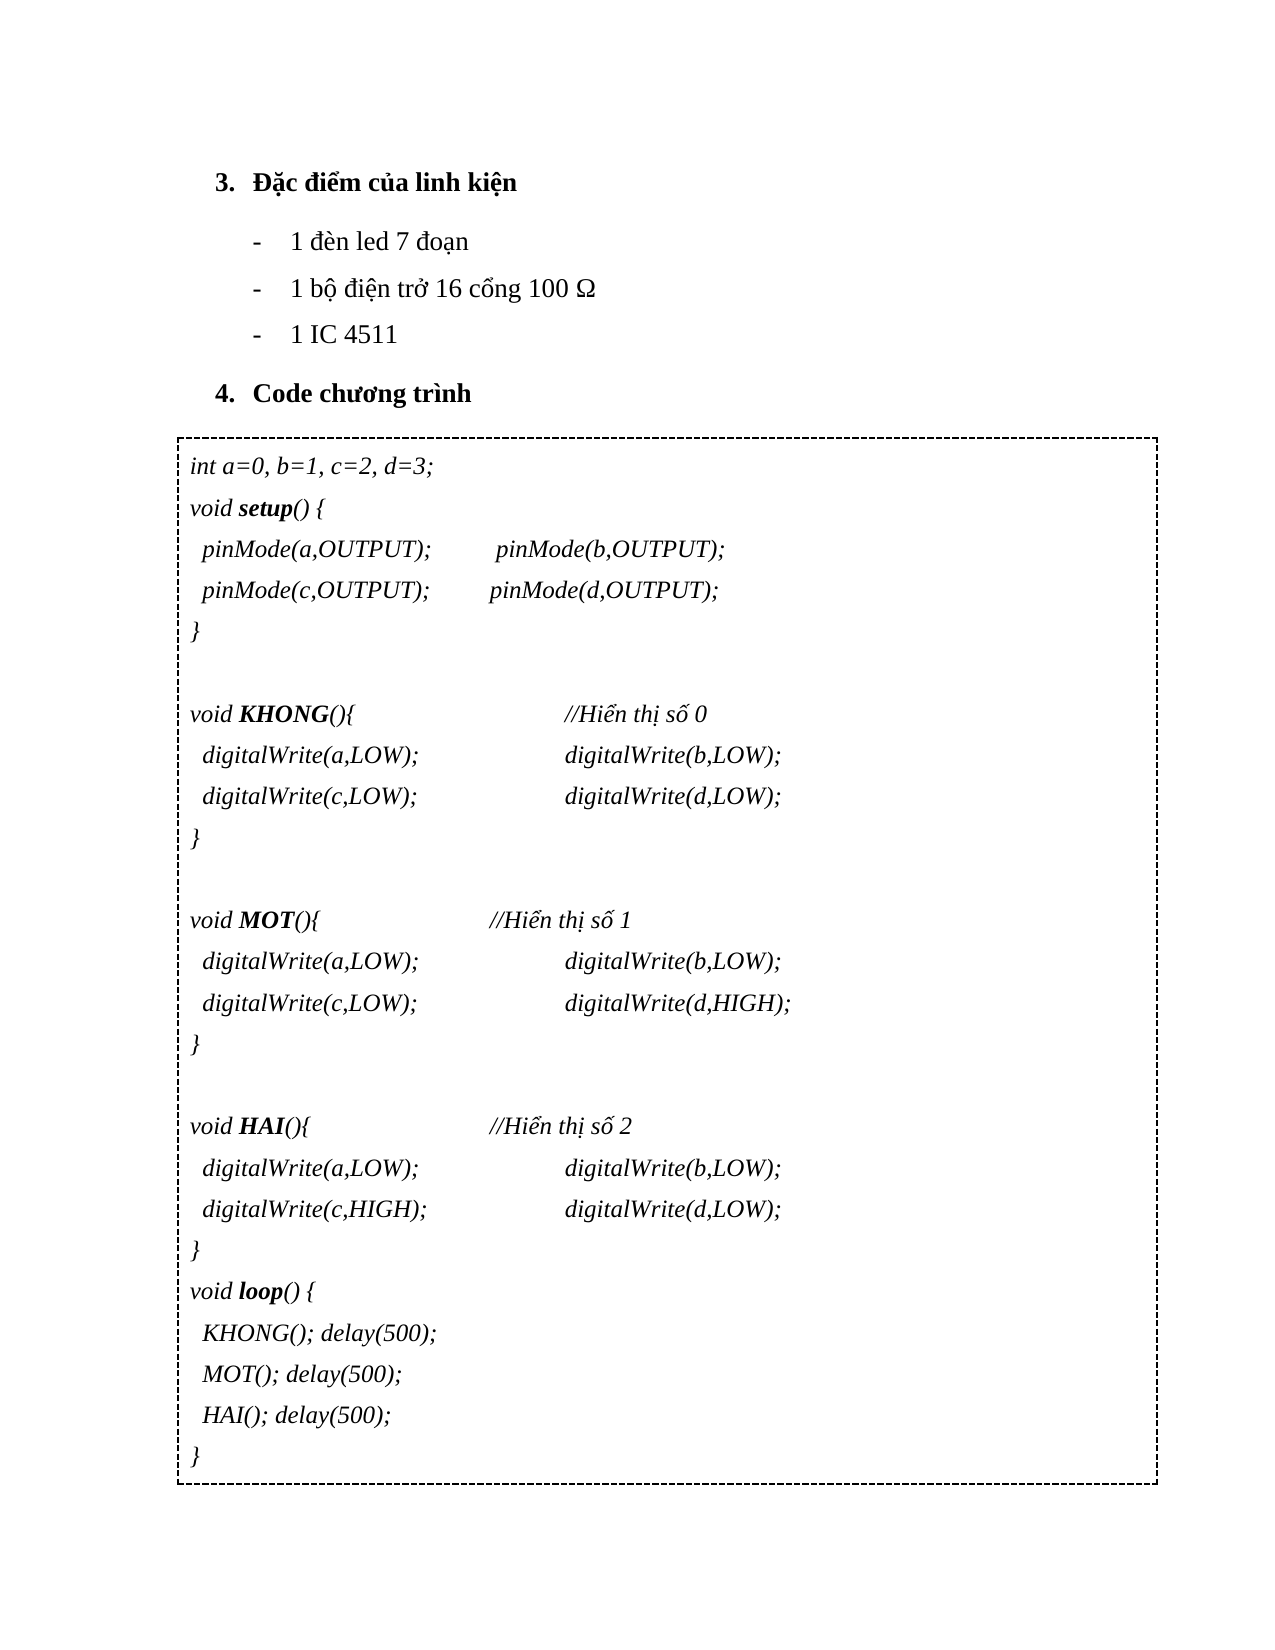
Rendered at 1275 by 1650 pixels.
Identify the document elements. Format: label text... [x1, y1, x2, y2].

text 1 IC 4511 [252, 318, 1157, 349]
text 1 bộ điện trở 16 cổng 100 Ω [252, 272, 1157, 303]
table_header int a=0, b=1, c=2, d=3; void setup() { pinMode(a,OUTPUT); pinMode(b,OUTPUT); pinMode(c,OUTPUT); pinMode(d,OUTPUT); } void KHONG(){ //Hiển thị số 0 digitalWrite(a,LOW); digitalWrite(b,LOW); digitalWrite(c,LOW); digitalWrite(d,LOW); } void MOT(){ //Hiển thị số 1 digitalWrite(a,LOW); digitalWrite(b,LOW); digitalWrite(c,LOW); digitalWrite(d,HIGH); } void HAI(){ //Hiển thị số 2 digitalWrite(a,LOW); digitalWrite(b,LOW); digitalWrite(c,HIGH); digitalWrite(d,LOW); } void loop() { KHONG(); delay(500); MOT(); delay(500); HAI(); delay(500); } [178, 437, 1157, 1483]
text 1 đèn led 7 đoạn [252, 225, 1157, 256]
subtitle Đặc điểm của linh kiện [215, 166, 1157, 197]
subtitle Code chương trình [215, 378, 1157, 409]
